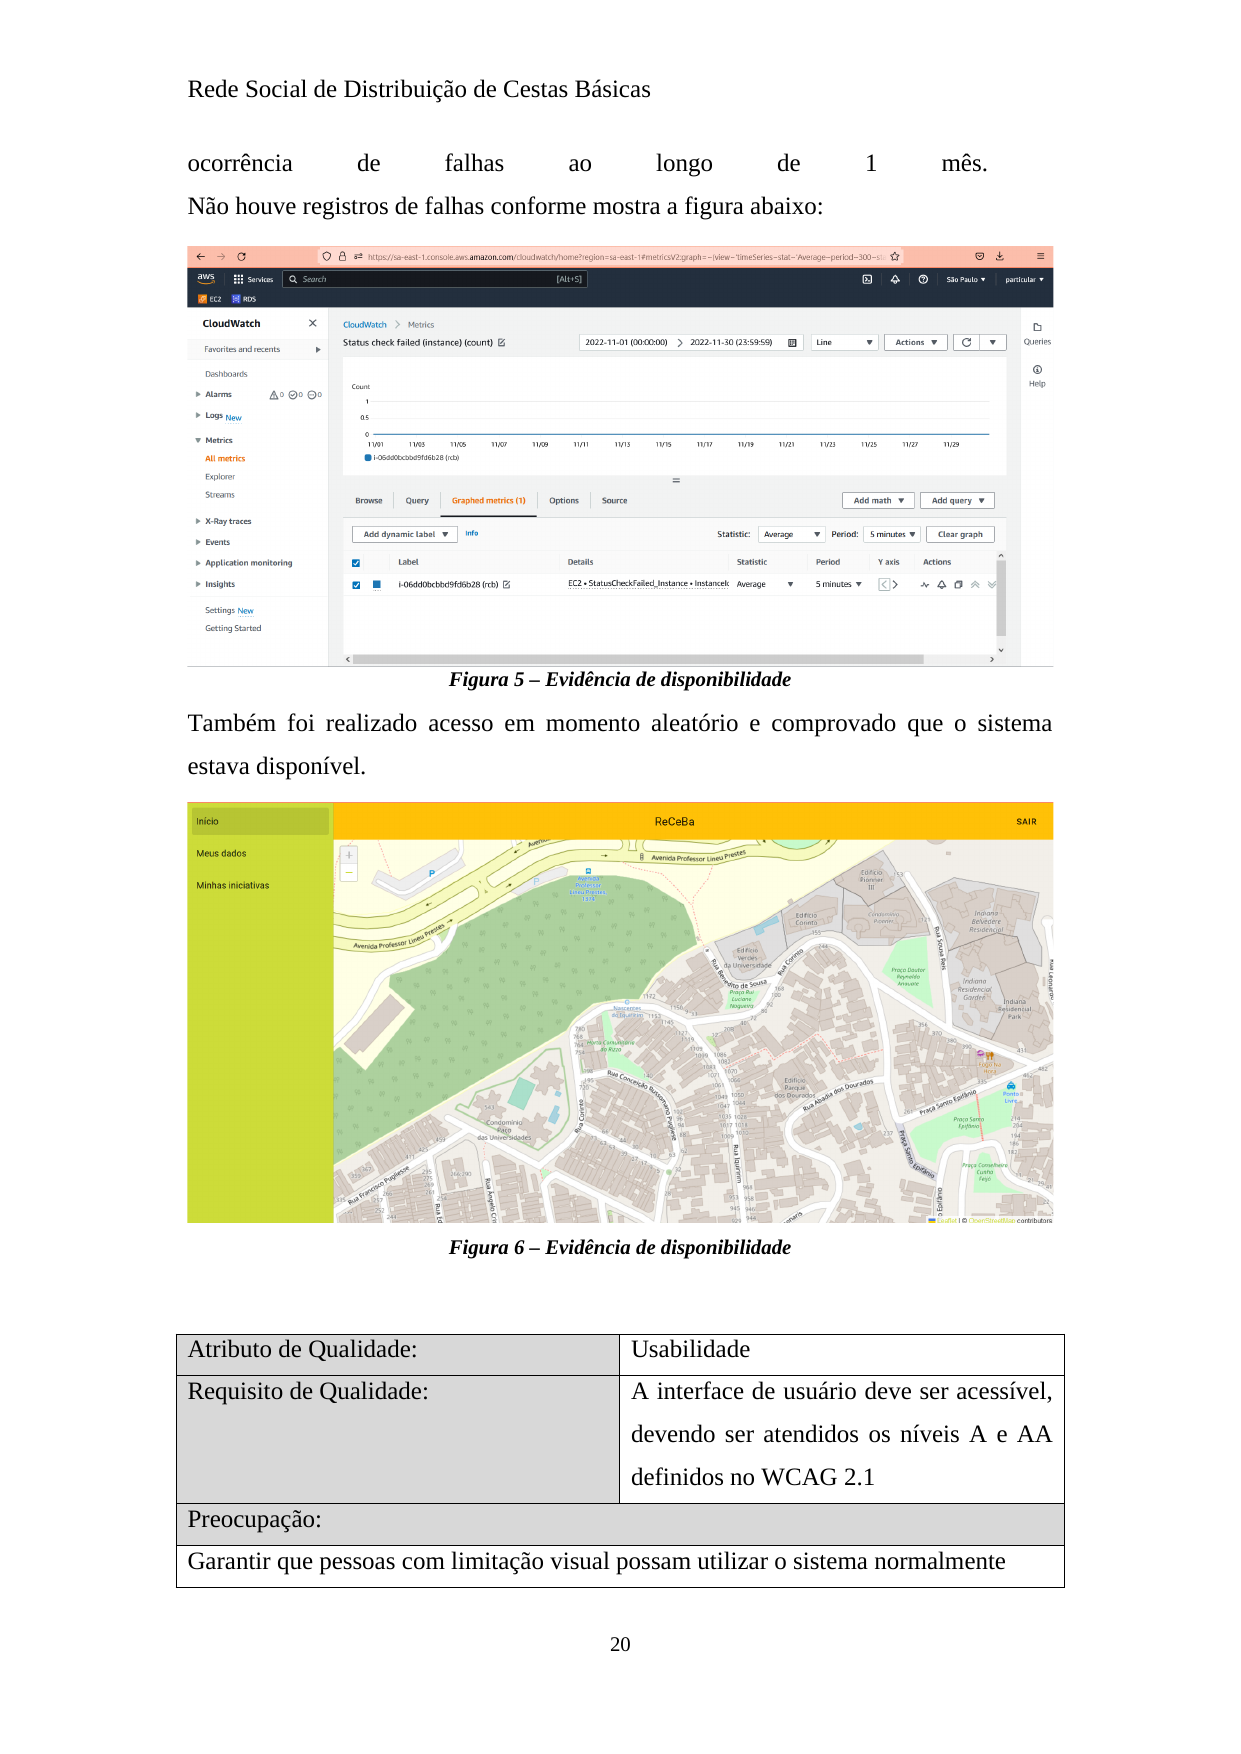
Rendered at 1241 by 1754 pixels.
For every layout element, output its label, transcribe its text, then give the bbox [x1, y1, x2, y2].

table_cell A interface de usuário deve ser acessível, devendo ser atendidos os níveis A e AA definidos no WCAG 2.1 [620, 1376, 1064, 1503]
table_header Atributo de Qualidade: [177, 1335, 619, 1375]
text Figura 6 – Evidência de disponibilidade [187, 1235, 1053, 1259]
table_cell Requisito de Qualidade: [177, 1376, 619, 1503]
table_header Usabilidade [620, 1335, 1064, 1375]
picture [187, 802, 1054, 1223]
text Também foi realizado acesso em momento aleatório e comprovado que o sistema estava disponível. [187, 708, 1053, 779]
table_cell Preocupação: [177, 1504, 1064, 1545]
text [187, 148, 1053, 219]
table_cell Garantir que pessoas com limitação visual possam utilizar o sistema normalmente [177, 1546, 1064, 1587]
picture [187, 246, 1054, 667]
text Figura 5 – Evidência de disponibilidade [187, 667, 1053, 691]
